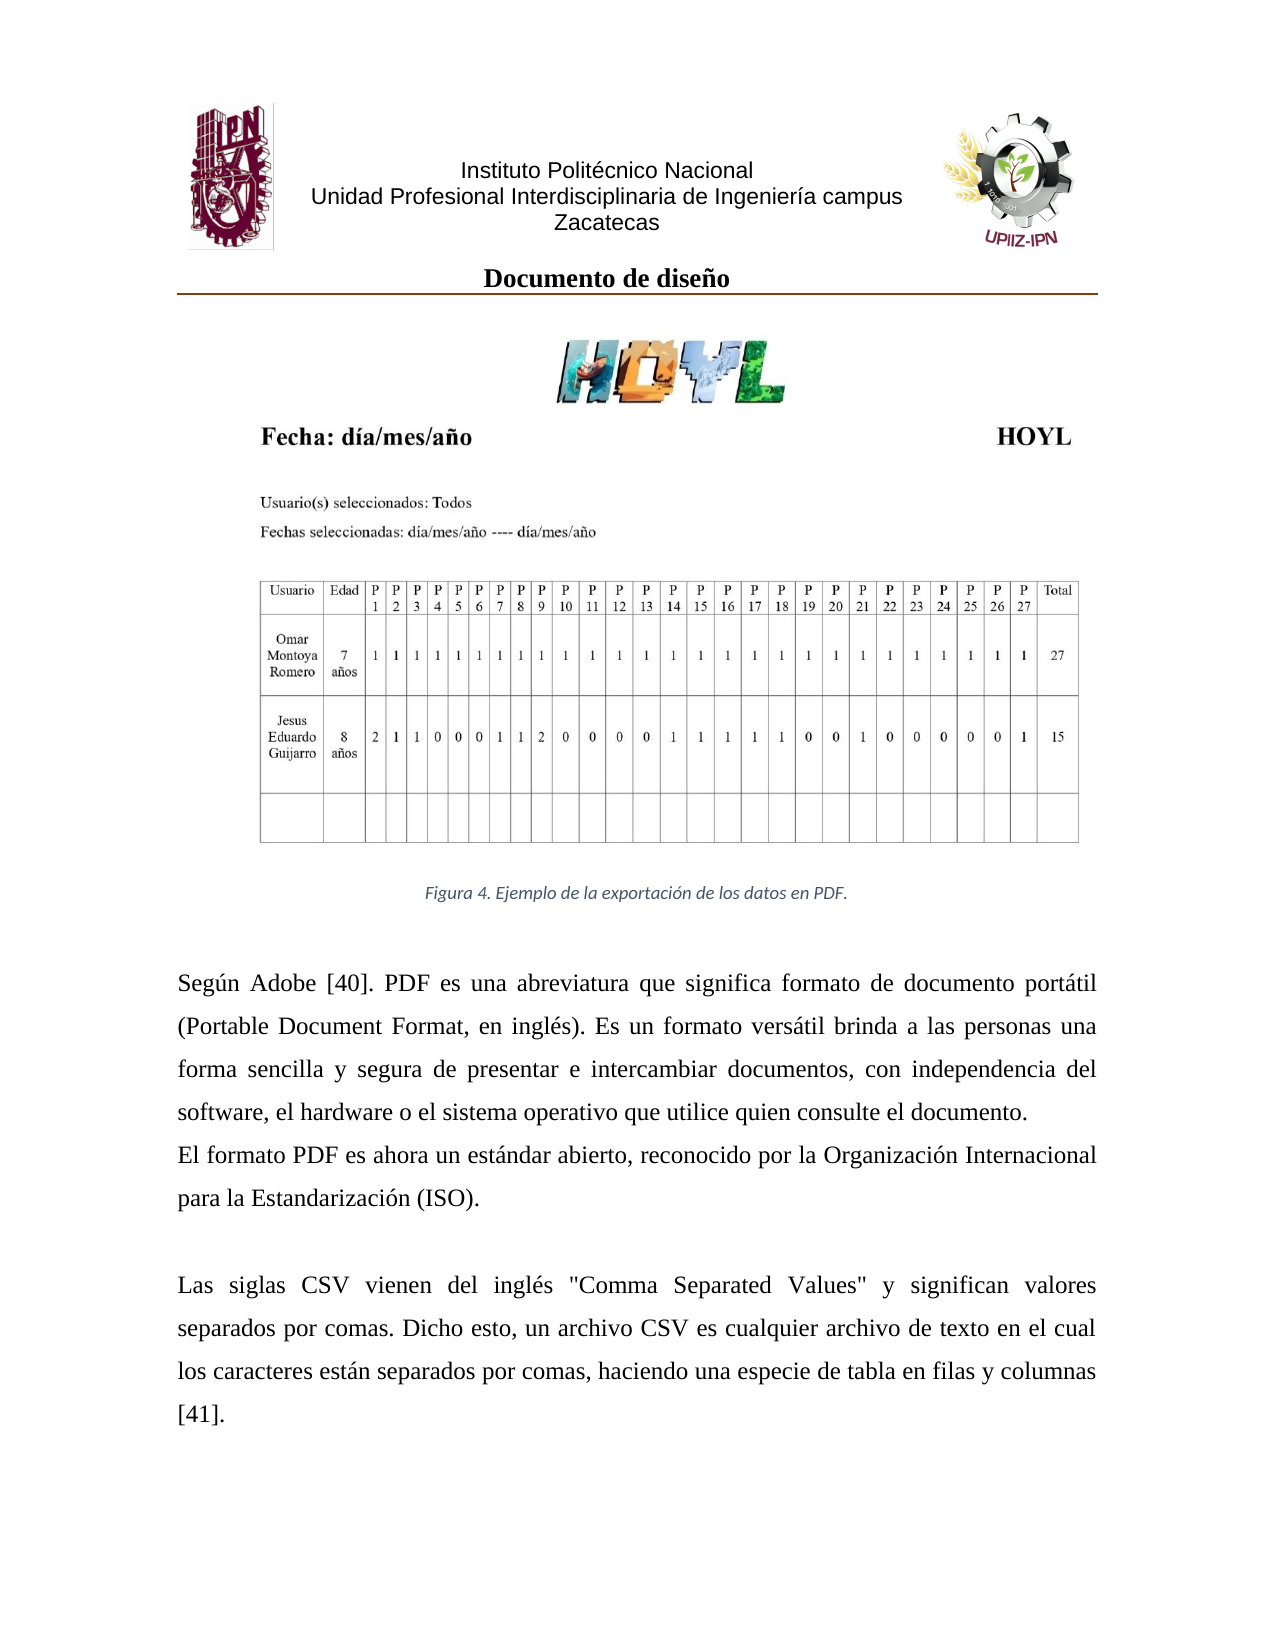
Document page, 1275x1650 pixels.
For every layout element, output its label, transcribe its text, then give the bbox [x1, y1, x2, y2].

picture [177, 321, 1161, 868]
text Según Adobe [40]. PDF es una abreviatura que significa formato de documento portátil (Portable Document Format, en inglés). Es un formato versátil brinda a las personas una forma sencilla y segura de presentar e intercambiar documentos, con independencia del software, el hardware o el sistema operativo que utilice quien consulte el documento. [177, 968, 1098, 1126]
text Figura 4. Ejemplo de la exportación de los datos en PDF. [177, 881, 1098, 904]
picture [188, 103, 274, 250]
text Las siglas CSV vienen del inglés "Comma Separated Values" y significan valores separados por comas. Dicho esto, un archivo CSV es cualquier archivo de texto en el cual los caracteres están separados por comas, haciendo una especie de tabla en filas y columnas [41]. [177, 1270, 1098, 1428]
picture [936, 103, 1083, 253]
text El formato PDF es ahora un estándar abierto, reconocido por la Organización Internacional para la Estandarización (ISO). [177, 1140, 1098, 1212]
